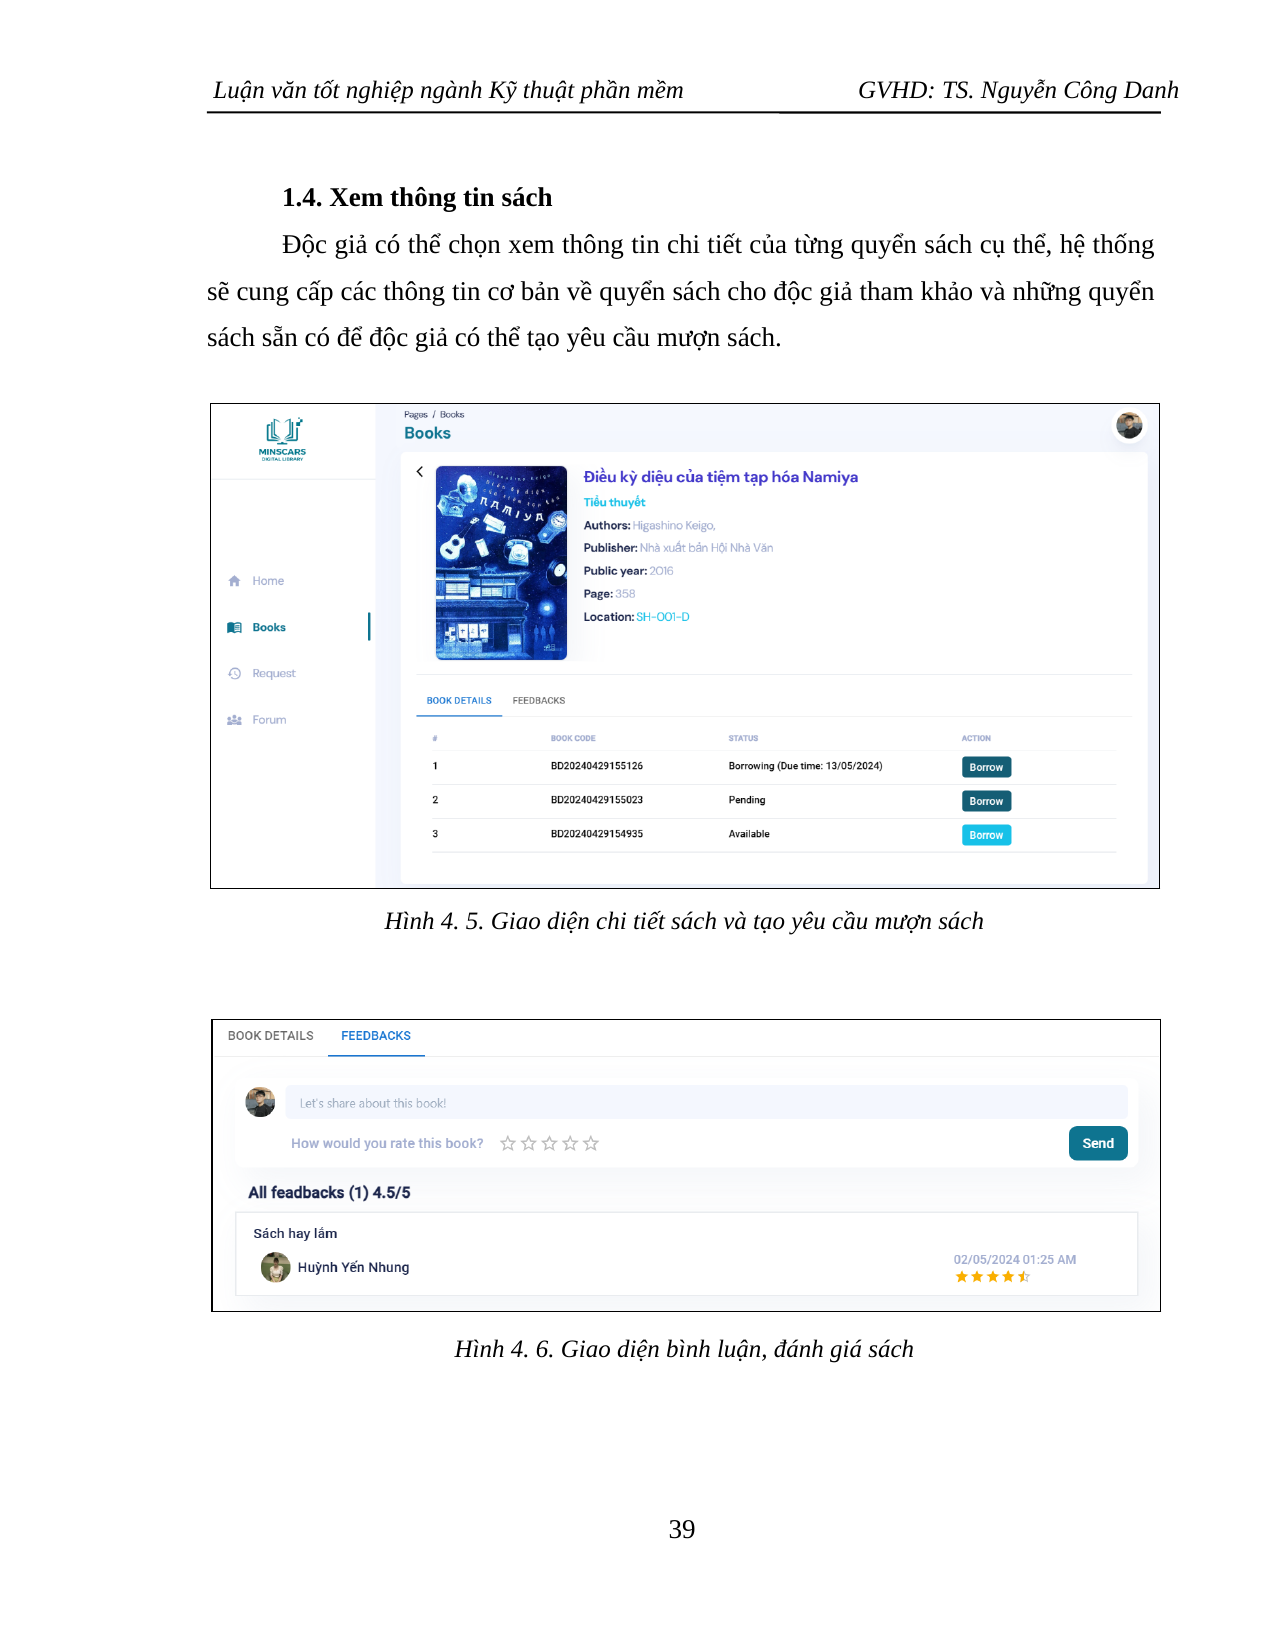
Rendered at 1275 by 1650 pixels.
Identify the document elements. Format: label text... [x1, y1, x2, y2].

text Độc giả có thể chọn xem thông tin chi tiết của từng quyển sách cụ thể, hệ thống sẽ cung cấp các thông tin cơ bản về quyển sách cho độc giả tham khảo và những quyển sách sẵn có để độc giả có thể tạo yêu cầu mượn sách. [207, 228, 1157, 352]
subtitle 1.4. Xem thông tin sách [207, 181, 1157, 212]
picture [213, 1020, 1160, 1311]
picture [211, 404, 1159, 888]
